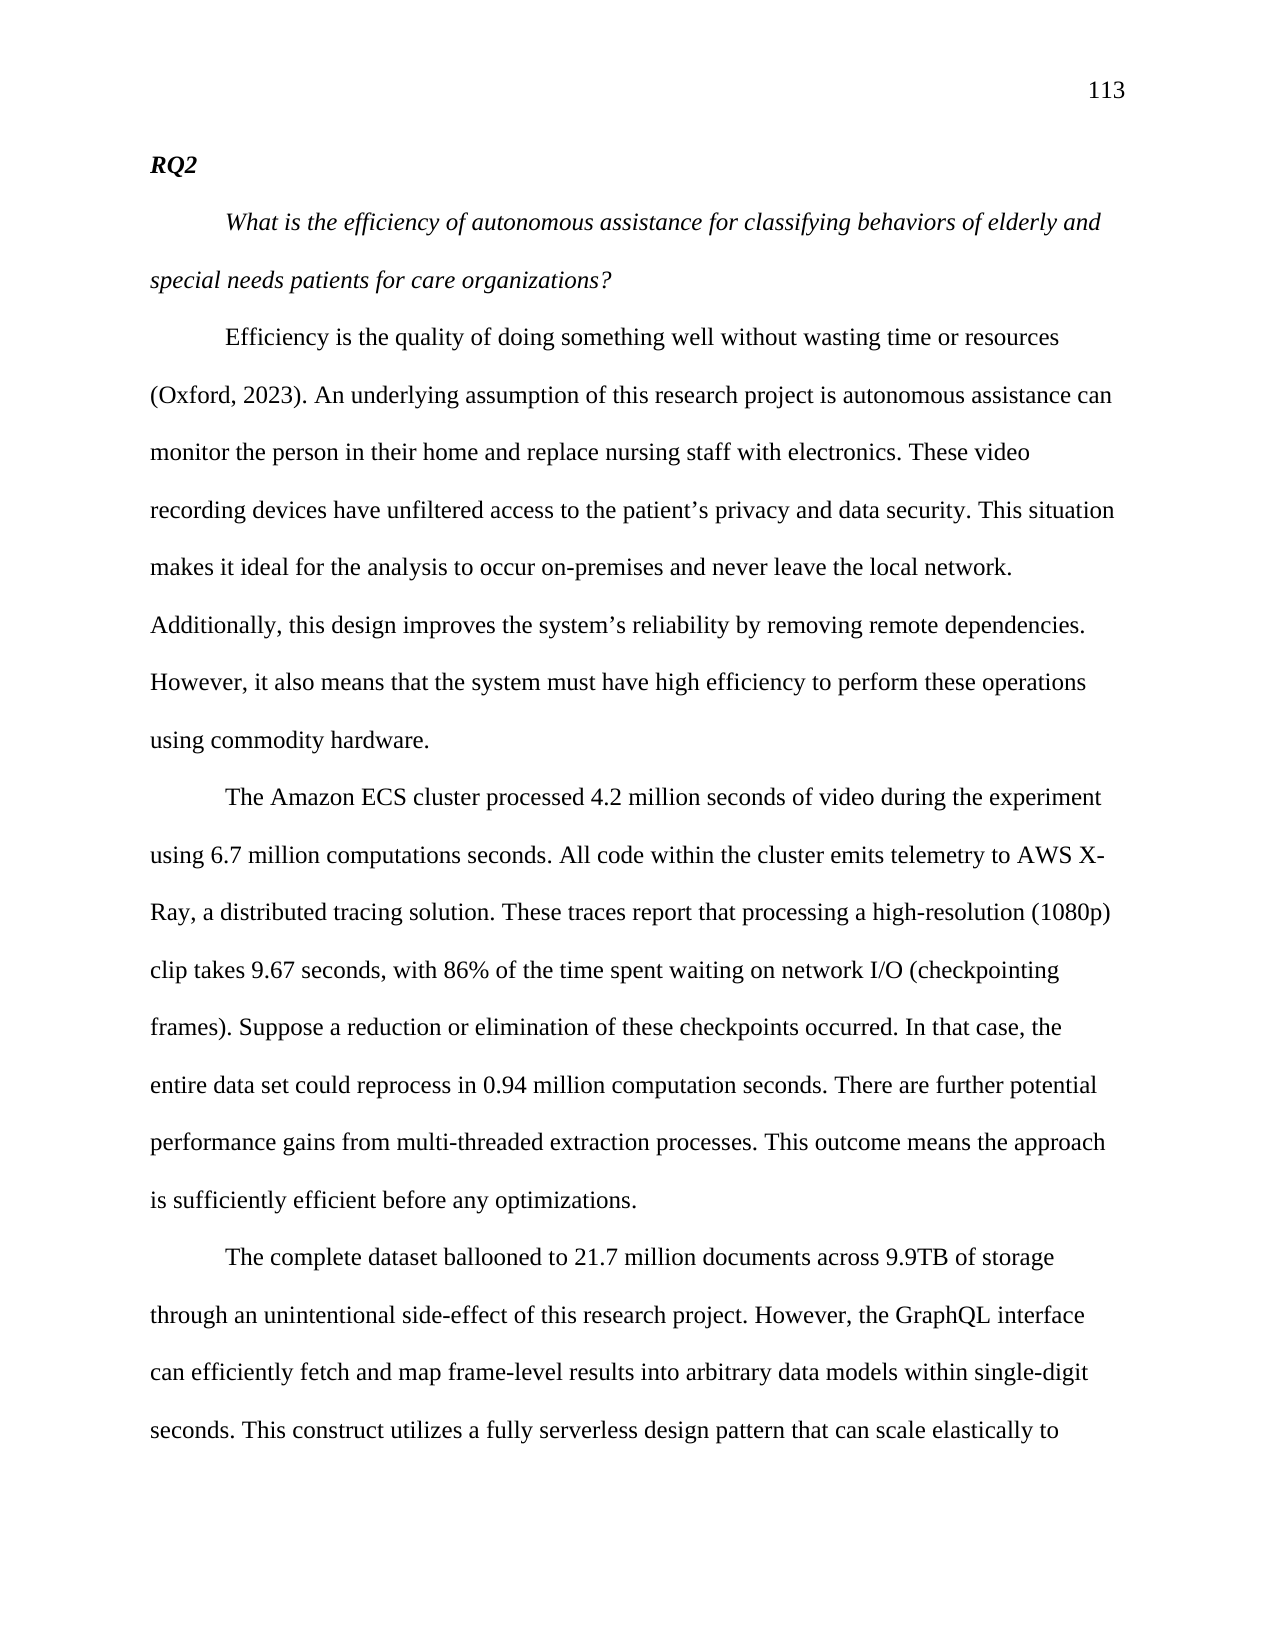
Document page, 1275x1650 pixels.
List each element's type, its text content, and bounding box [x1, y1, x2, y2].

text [150, 1242, 1125, 1444]
subtitle RQ2 [150, 150, 1125, 179]
text Efficiency is the quality of doing something well without wasting time or resources. An underlying assumption of this research project is autonomous assistance can monitor the person in their home and replace nursing staff with electronics. These video recording devices have unfiltered access to the patient’s privacy and data security. This situation makes it ideal for the analysis to occur on-premises and never leave the local network. Additionally, this design improves the system’s reliability by removing remote dependencies. However, it also means that the system must have high efficiency to perform these operations using commodity hardware. [150, 322, 1125, 754]
text The Amazon ECS cluster processed 4.2 million seconds of video during the experiment using 6.7 million computations seconds. All code within the cluster emits telemetry to AWS X-Ray, a distributed tracing solution. These traces report that processing a high-resolution (1080p) clip takes 9.67 seconds, with 86% of the time spent waiting on network I/O (checkpointing frames). Suppose a reduction or elimination of these checkpoints occurred. In that case, the entire data set could reprocess in 0.94 million computation seconds. There are further potential performance gains from multi-threaded extraction processes. This outcome means the approach is sufficiently efficient before any optimizations. [150, 782, 1125, 1214]
text What is the efficiency of autonomous assistance for classifying behaviors of elderly and special needs patients for care organizations? [150, 207, 1125, 294]
